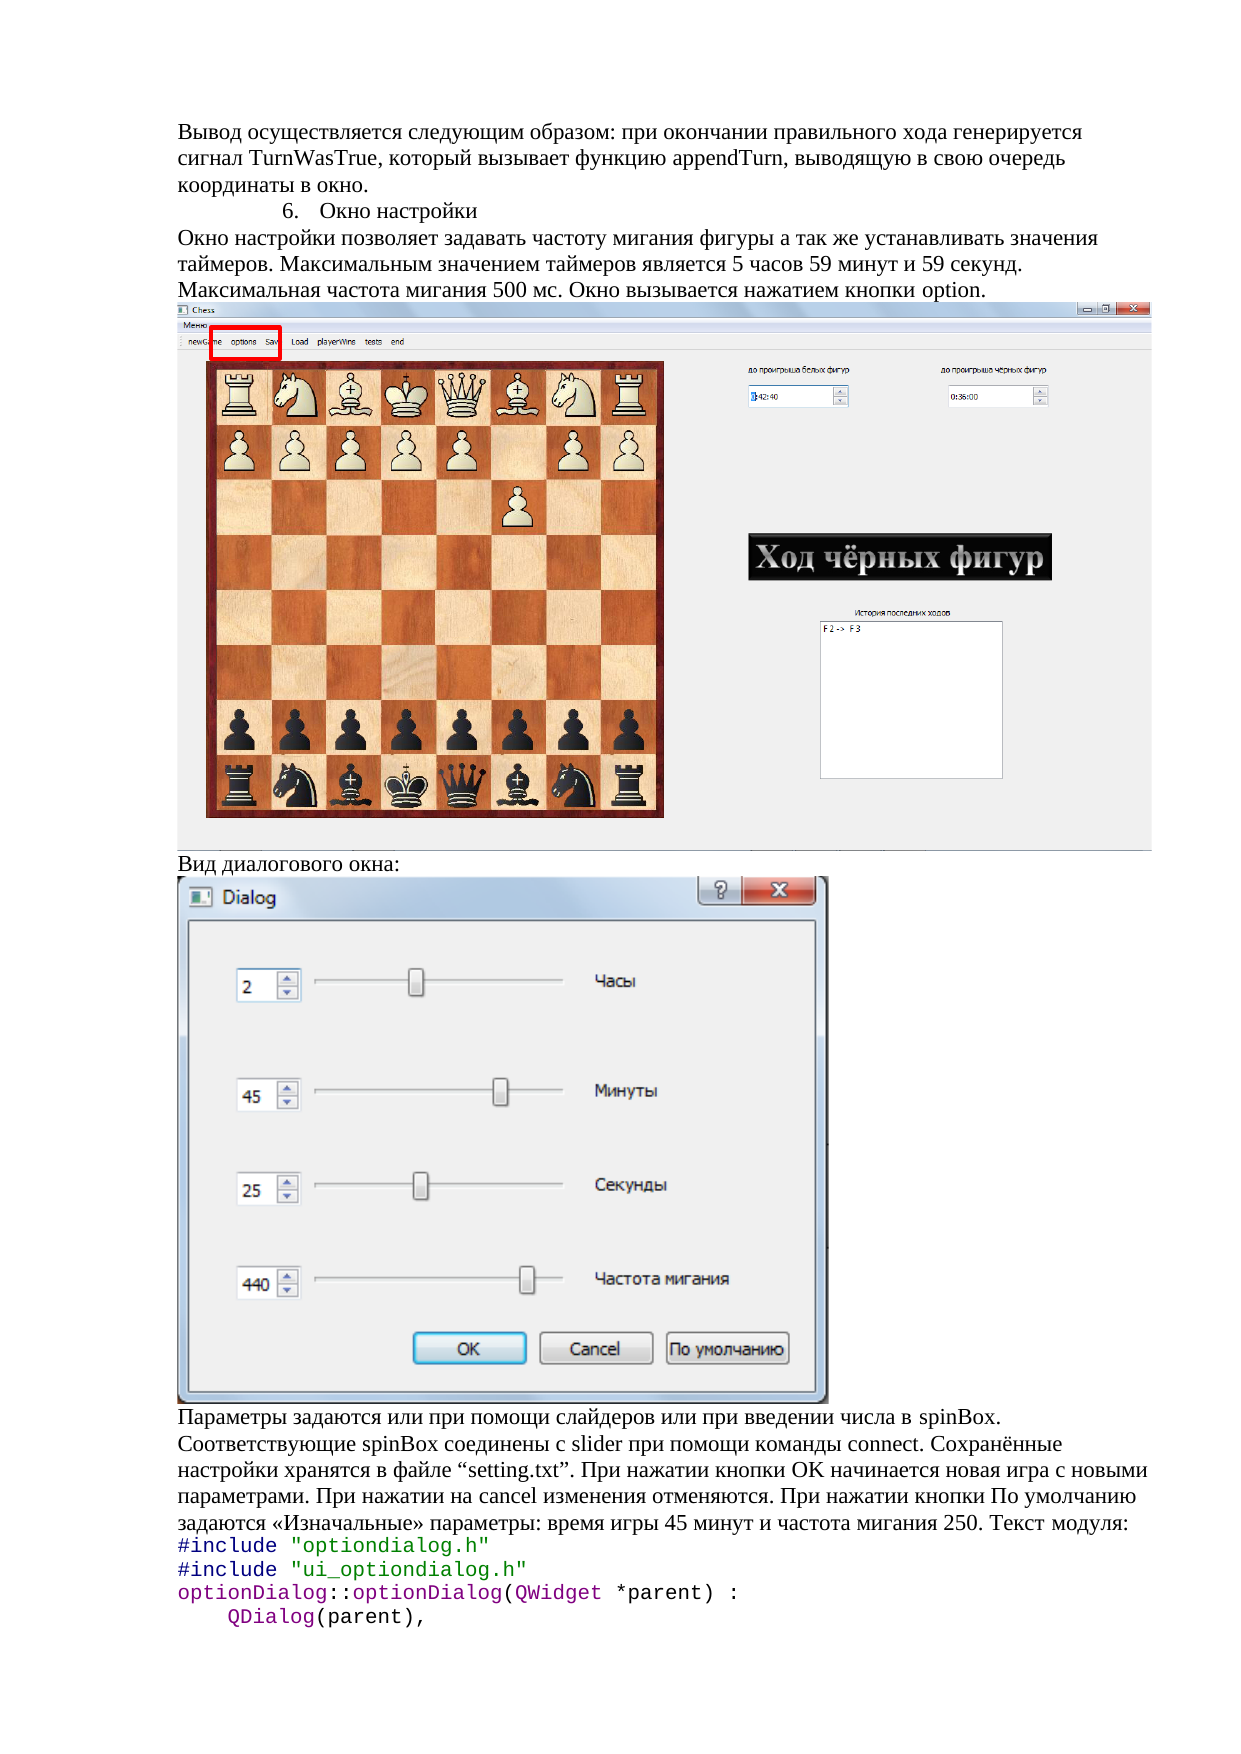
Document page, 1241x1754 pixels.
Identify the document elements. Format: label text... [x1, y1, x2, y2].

text Окно настройки позволяет задавать частоту мигания фигуры а так же устанавливать значения таймеров. Максимальным значением таймеров является 5 часов 59 минут и 59 секунд. Максимальная частота мигания 500 мс. Окно вызывается нажатием кнопки option. [177, 223, 1152, 302]
list Окно настройки [282, 197, 1152, 223]
picture [177, 876, 829, 1404]
text QDialog(parent), [177, 1606, 1152, 1630]
text #include "optiondialog.h" [177, 1535, 1152, 1559]
picture [177, 302, 1152, 851]
text optionDialog::optionDialog(QWidget *parent) : [177, 1582, 1152, 1606]
text Вид диалогового окна: [177, 851, 1152, 877]
text Параметры задаются или при помощи слайдеров или при введении числа в spinBox. Соответствующие spinBox соединены с slider при помощи команды connect. Сохранённые настройки хранятся в файле “setting.txt”. При нажатии кнопки OK начинается новая игра с новыми параметрами. При нажатии на cancel изменения отменяются. При нажатии кнопки По умолчанию задаются «Изначальные» параметры: время игры 45 минут и частота мигания 250. Текст модуля: [177, 1403, 1152, 1535]
text Вывод осуществляется следующим образом: при окончании правильного хода генерируется сигнал TurnWasTrue, который вызывает функцию appendTurn, выводящую в свою очередь координаты в окно. [177, 118, 1152, 197]
text #include "ui_optiondialog.h" [177, 1559, 1152, 1582]
